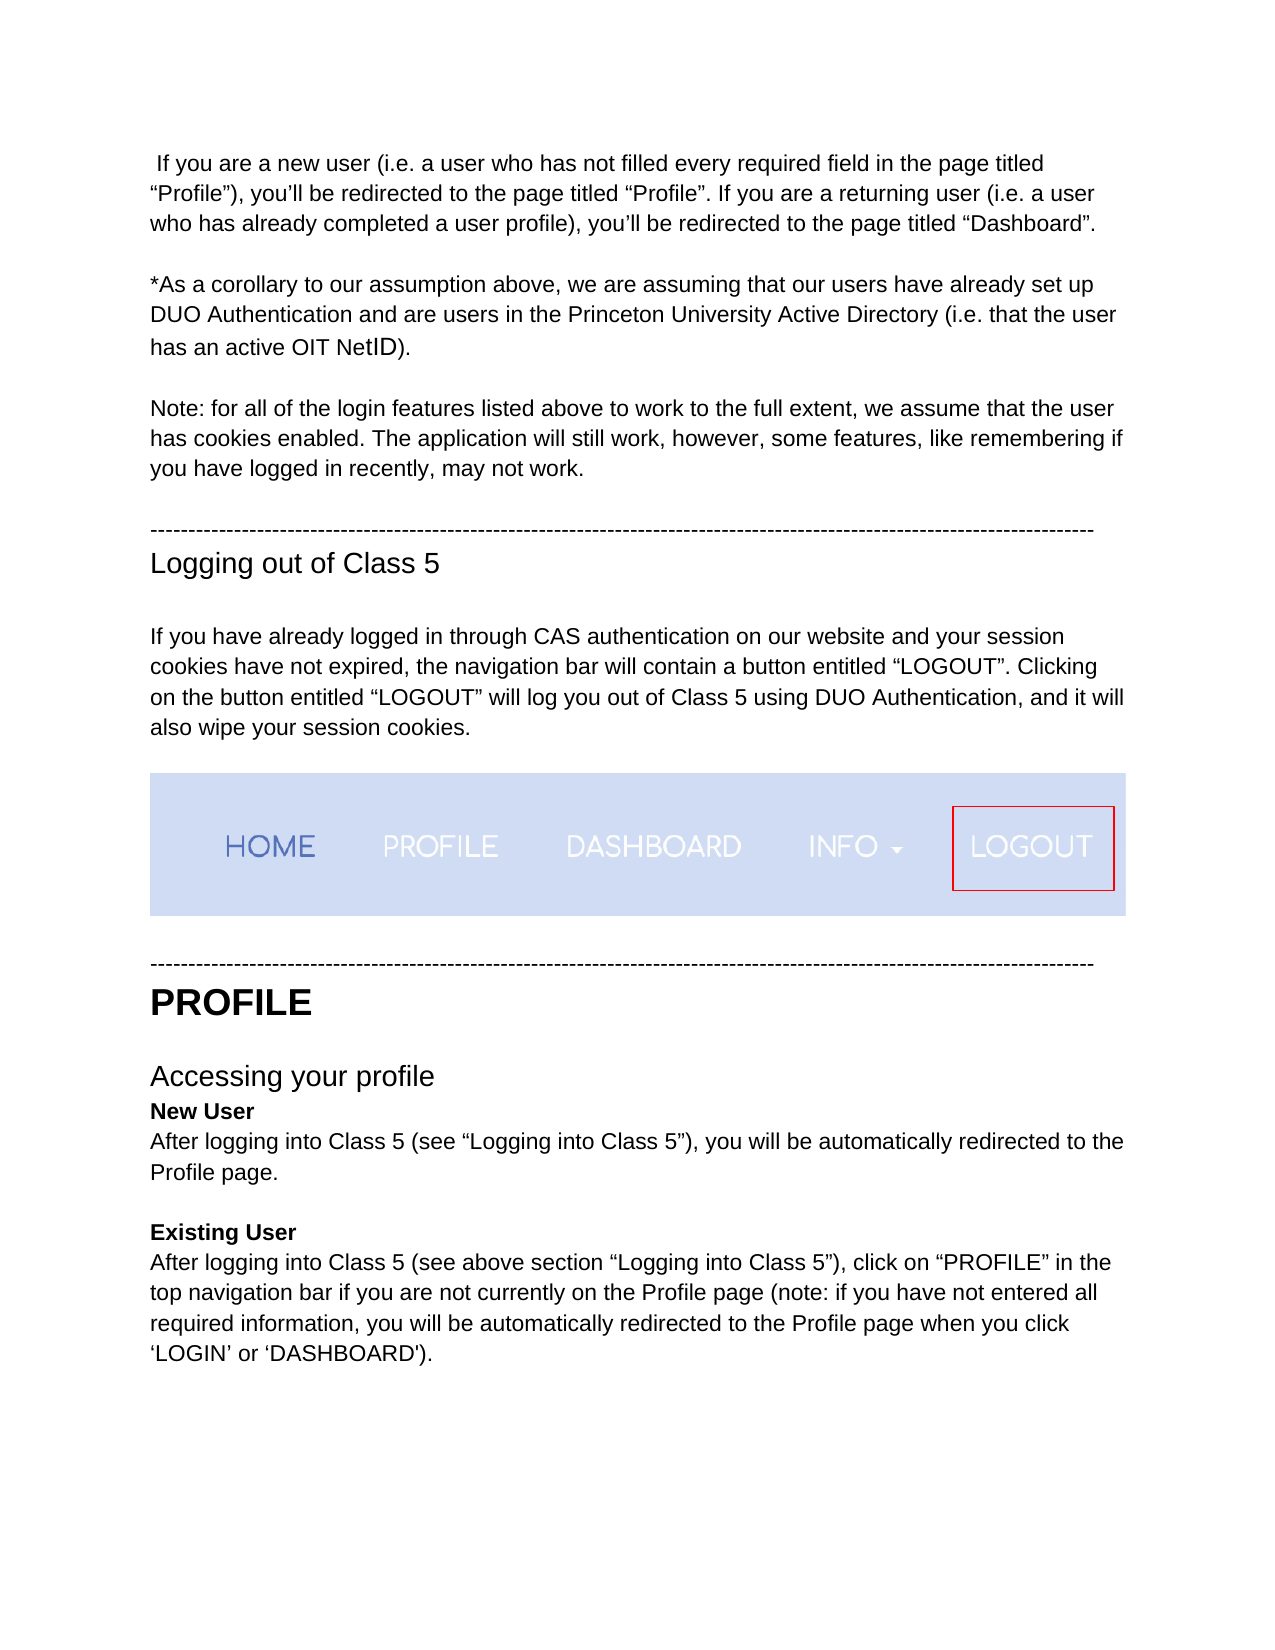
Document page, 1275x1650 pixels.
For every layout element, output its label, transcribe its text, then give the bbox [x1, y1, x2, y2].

text After logging into Class 5 (see above section “Logging into Class 5”), click on “PROFILE” in the top navigation bar if you are not currently on the Profile page (note: if you have not entered all required information, you will be automatically redirected to the Profile page when you click ‘LOGIN’ or ‘DASHBOARD'). [150, 1249, 1125, 1366]
text PROFILE [150, 980, 1125, 1023]
text ---------------------------------------------------------------------------------------------------------------------------- [150, 516, 1125, 542]
text Accessing your profile [150, 1059, 1125, 1093]
picture [150, 773, 1126, 916]
text New User [150, 1098, 1125, 1124]
text Logging out of Class 5 [150, 546, 1125, 579]
text *As a corollary to our assumption above, we are assuming that our users have already set up DUO Authentication and are users in the Princeton University Active Directory (i.e. that the user has an active OIT NetID). [150, 271, 1125, 360]
text After logging into Class 5 (see “Logging into Class 5”), you will be automatically redirected to the Profile page. [150, 1128, 1125, 1185]
text If you are a new user (i.e. a user who has not filled every required field in the page titled “Profile”), you’ll be redirected to the page titled “Profile”. If you are a returning user (i.e. a user who has already completed a user profile), you’ll be redirected to the page titled “Dashboard”. [150, 150, 1125, 237]
text Existing User [150, 1219, 1125, 1245]
text ---------------------------------------------------------------------------------------------------------------------------- [150, 949, 1125, 976]
text Note: for all of the login features listed above to work to the full extent, we assume that the user has cookies enabled. The application will still work, however, some features, like remembering if you have logged in recently, may not work. [150, 395, 1125, 482]
text If you have already logged in through CAS authentication on our website and your session cookies have not expired, the navigation bar will contain a button entitled “LOGOUT”. Clicking on the button entitled “LOGOUT” will log you out of Class 5 using DUO Authentication, and it will also wipe your session cookies. [150, 623, 1125, 740]
